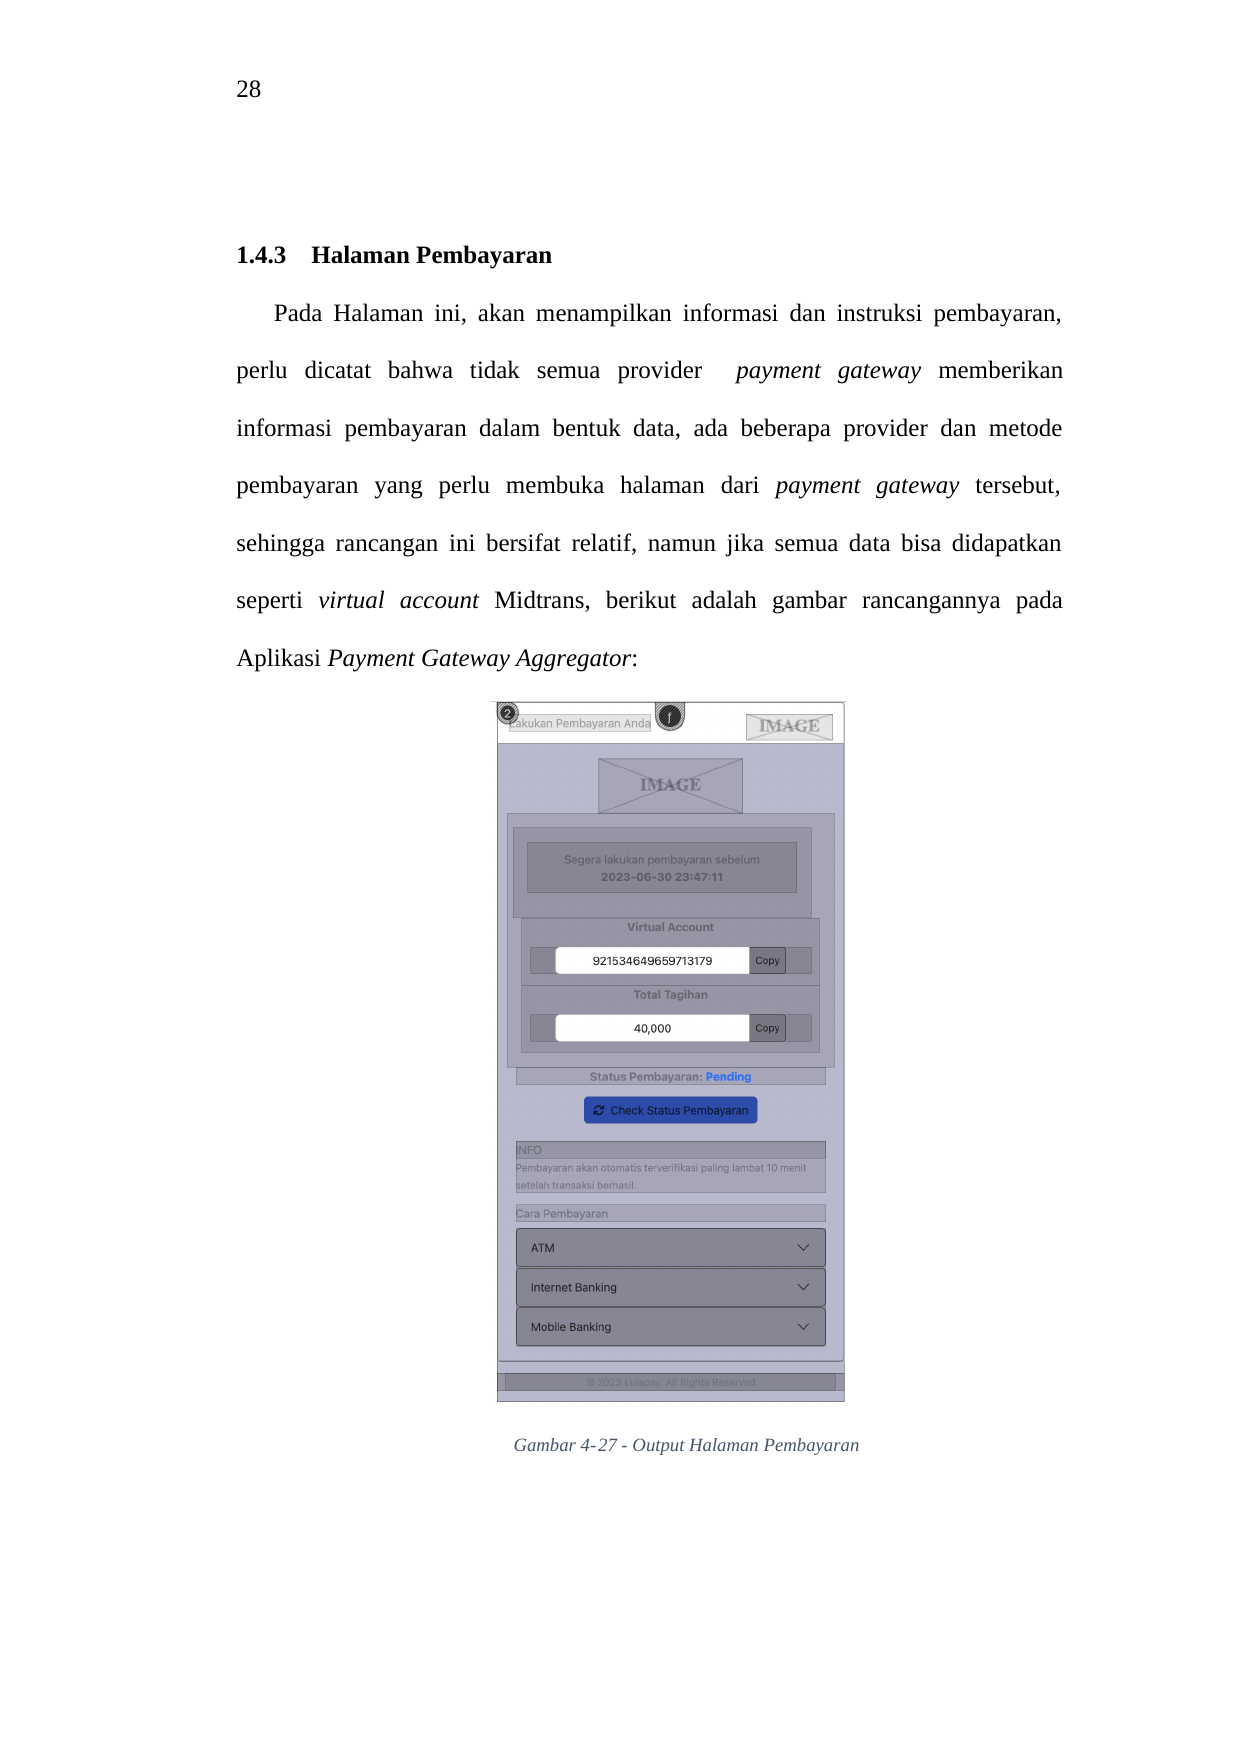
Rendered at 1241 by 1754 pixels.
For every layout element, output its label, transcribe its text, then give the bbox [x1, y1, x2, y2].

picture [490, 700, 847, 1406]
list Pada Halaman ini, akan menampilkan informasi dan instruksi pembayaran, perlu dicatat bahwa tidak semua provider payment gateway memberikan informasi pembayaran dalam bentuk data, ada beberapa provider dan metode pembayaran yang perlu membuka halaman dari payment gateway tersebut, sehingga rancangan ini bersifat relatif, namun jika semua data bisa didapatkan seperti virtual account Midtrans, berikut adalah gambar rancangannya pada Aplikasi Payment Gateway Aggregator: [236, 298, 1063, 672]
subtitle Halaman Pembayaran [236, 240, 1063, 269]
text Gambar 4-27 - Output Halaman Pembayaran [311, 1434, 1063, 1455]
